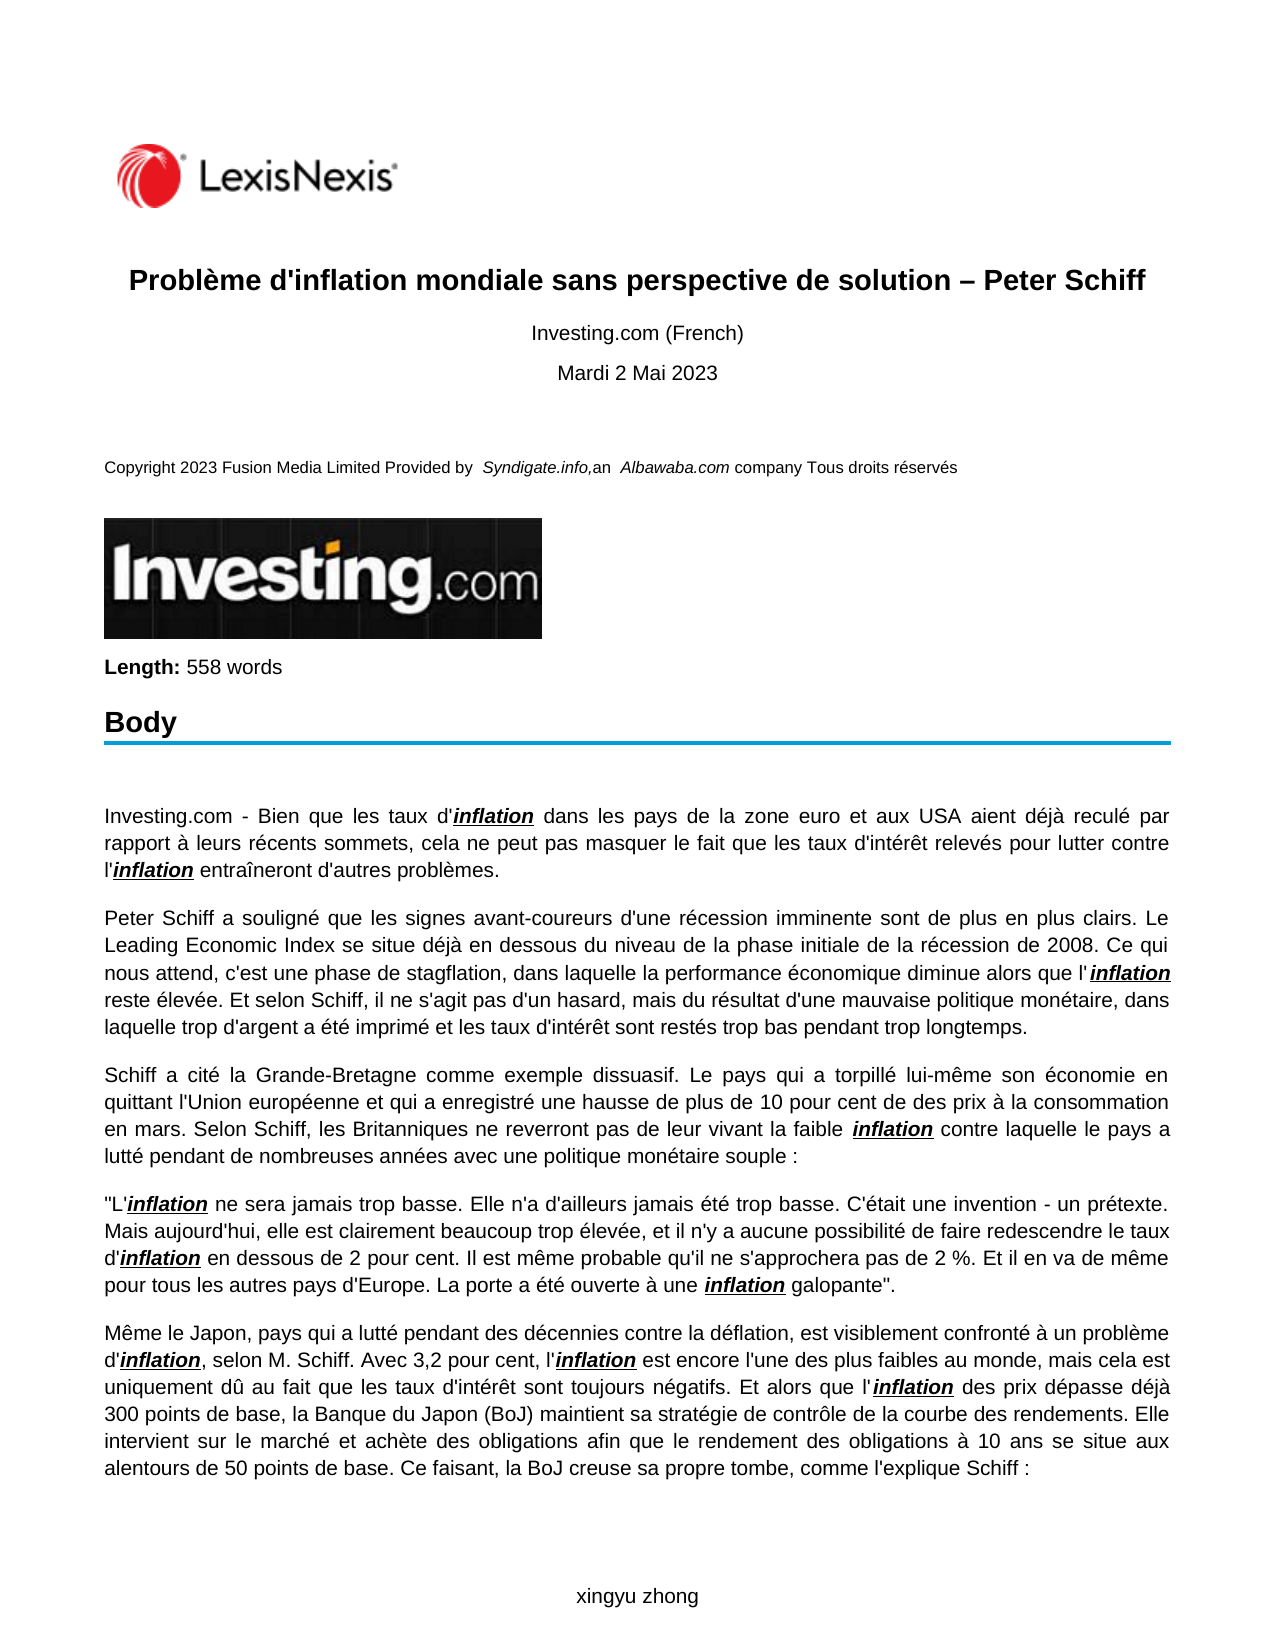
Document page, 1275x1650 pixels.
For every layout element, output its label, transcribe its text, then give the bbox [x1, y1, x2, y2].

picture [104, 518, 542, 639]
text Length: 558 words [104, 651, 1171, 678]
text Même le Japon, pays qui a lutté pendant des décennies contre la déflation, est visiblement confronté à un problème d'inflation, selon M. Schiff. Avec 3,2 pour cent, l'inflation est encore l'une des plus faibles au monde, mais cela est uniquement dû au fait que les taux d'intérêt sont toujours négatifs. Et alors que l'inflation des prix dépasse déjà 300 points de base, la Banque du Japon (BoJ) maintient sa stratégie de contrôle de la courbe des rendements. Elle intervient sur le marché et achète des obligations afin que le rendement des obligations à 10 ans se situe aux alentours de 50 points de base. Ce faisant, la BoJ creuse sa propre tombe, comme l'explique Schiff : [104, 1318, 1171, 1480]
text "L'inflation ne sera jamais trop basse. Elle n'a d'ailleurs jamais été trop basse. C'était une invention - un prétexte. Mais aujourd'hui, elle est clairement beaucoup trop élevée, et il n'y a aucune possibilité de faire redescendre le taux d'inflation en dessous de 2 pour cent. Il est même probable qu'il ne s'approchera pas de 2 %. Et il en va de même pour tous les autres pays d'Europe. La porte a été ouverte à une inflation galopante". [104, 1188, 1171, 1297]
text Copyright 2023 Fusion Media Limited Provided by Syndigate.info,an Albawaba.com company Tous droits réservés [104, 426, 1171, 477]
text Investing.com (French) [104, 318, 1171, 345]
text Body [104, 703, 1171, 739]
text Investing.com - Bien que les taux d'inflation dans les pays de la zone euro et aux USA aient déjà reculé par rapport à leurs récents sommets, cela ne peut pas masquer le fait que les taux d'intérêt relevés pour lutter contre l'inflation entraîneront d'autres problèmes. [104, 801, 1171, 882]
text Mardi 2 Mai 2023 [104, 357, 1171, 384]
text Peter Schiff a souligné que les signes avant-coureurs d'une récession imminente sont de plus en plus clairs. Le Leading Economic Index se situe déjà en dessous du niveau de la phase initiale de la récession de 2008. Ce qui nous attend, c'est une phase de stagflation, dans laquelle la performance économique diminue alors que l'inflation reste élevée. Et selon Schiff, il ne s'agit pas d'un hasard, mais du résultat d'une mauvaise politique monétaire, dans laquelle trop d'argent a été imprimé et les taux d'intérêt sont restés trop bas pendant trop longtemps. [104, 903, 1171, 1038]
text Schiff a cité la Grande-Bretagne comme exemple dissuasif. Le pays qui a torpillé lui-même son économie en quittant l'Union européenne et qui a enregistré une hausse de plus de 10 pour cent de des prix à la consommation en mars. Selon Schiff, les Britanniques ne reverront pas de leur vivant la faible inflation contre laquelle le pays a lutté pendant de nombreuses années avec une politique monétaire souple : [104, 1059, 1171, 1168]
text Problème d'inflation mondiale sans perspective de solution – Peter Schiff [104, 261, 1171, 297]
picture [104, 144, 412, 208]
